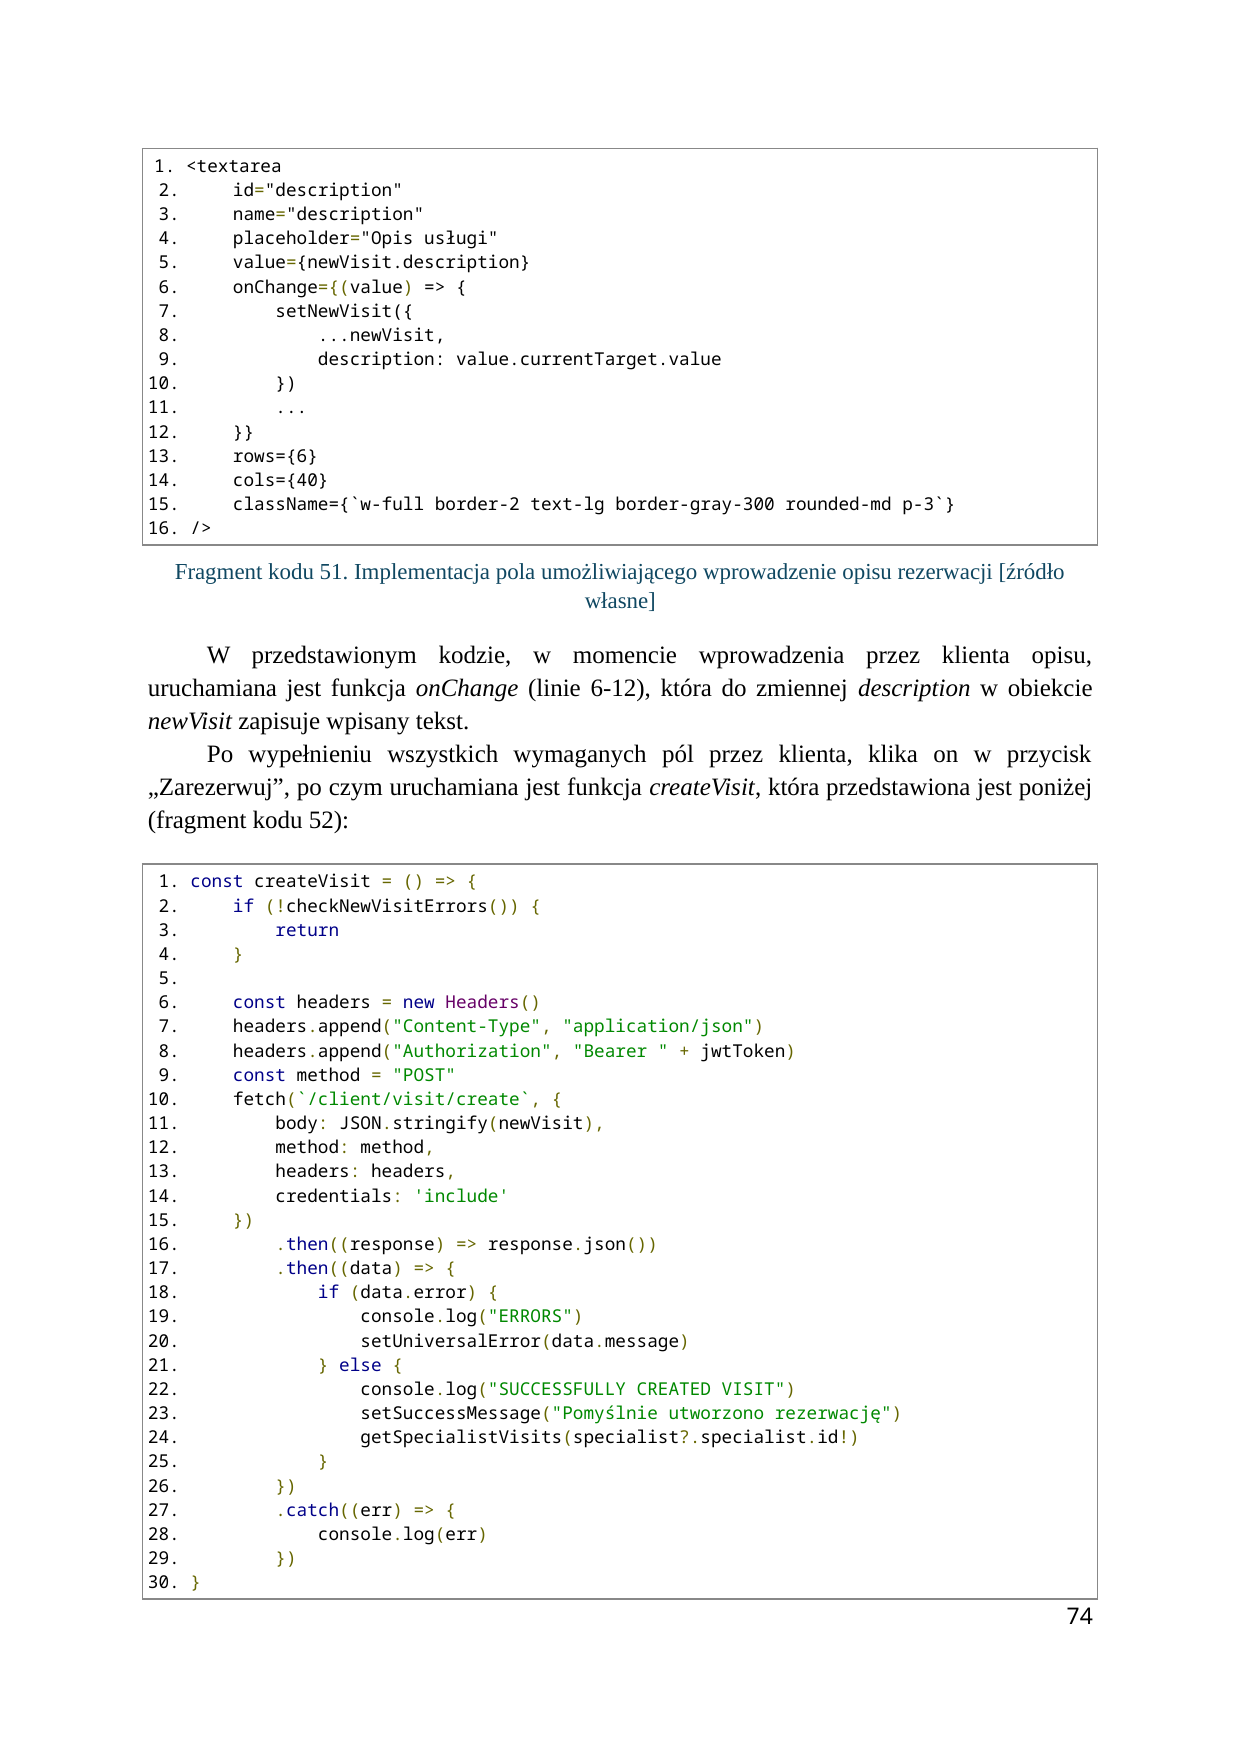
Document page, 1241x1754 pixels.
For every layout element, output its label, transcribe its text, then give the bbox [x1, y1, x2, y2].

text 12. method: method, [148, 1135, 1093, 1159]
text 7. setNewVisit({ [148, 298, 1093, 322]
text 1. const createVisit = () => { [143, 865, 1097, 893]
text 13. headers: headers, [148, 1159, 1093, 1183]
text 9. description: value.currentTarget.value [148, 347, 1093, 371]
text 30. } [143, 1564, 1097, 1598]
text 25. } [148, 1449, 1093, 1473]
text 22. console.log("SUCCESSFULLY CREATED VISIT") [148, 1376, 1093, 1401]
text 21. } else { [148, 1352, 1093, 1376]
text 10. }) [148, 371, 1093, 395]
text 8. headers.append("Authorization", "Bearer " + jwtToken) [148, 1038, 1093, 1062]
text 14. cols={40} [148, 467, 1093, 492]
text 19. console.log("ERRORS") [148, 1304, 1093, 1328]
text 4. placeholder="Opis usługi" [148, 226, 1093, 250]
text 11. body: JSON.stringify(newVisit), [148, 1111, 1093, 1135]
text Po wypełnieniu wszystkich wymaganych pól przez klienta, klika on w przycisk „Zarezerwuj”, po czym uruchamiana jest funkcja createVisit, która przedstawiona jest poniżej (fragment kodu 52): [148, 739, 1093, 834]
text 23. setSuccessMessage("Pomyślnie utworzono rezerwację") [148, 1401, 1093, 1425]
text 29. }) [148, 1546, 1093, 1564]
text 6. onChange={(value) => { [148, 274, 1093, 298]
text 2. id="description" [148, 177, 1093, 202]
text 1. <textarea [143, 149, 1097, 177]
text 3. return [148, 917, 1093, 941]
text 2. if (!checkNewVisitErrors()) { [148, 893, 1093, 917]
text 16. /> [143, 510, 1097, 544]
text 3. name="description" [148, 202, 1093, 226]
text 28. console.log(err) [148, 1521, 1093, 1546]
text 15. className={`w-full border-2 text-lg border-gray-300 rounded-md p-3`} [148, 492, 1093, 510]
text 10. fetch(`/client/visit/create`, { [148, 1086, 1093, 1111]
text 8. ...newVisit, [148, 322, 1093, 347]
text 26. }) [148, 1473, 1093, 1497]
text 17. .then((data) => { [148, 1256, 1093, 1280]
text 13. rows={6} [148, 443, 1093, 467]
text 6. const headers = new Headers() [148, 990, 1093, 1014]
text W przedstawionym kodzie, w momencie wprowadzenia przez klienta opisu, uruchamiana jest funkcja onChange (linie 6-12), która do zmiennej description w obiekcie newVisit zapisuje wpisany tekst. [148, 640, 1093, 735]
text 7. headers.append("Content-Type", "application/json") [148, 1014, 1093, 1038]
text 24. getSpecialistVisits(specialist?.specialist.id!) [148, 1425, 1093, 1449]
text 4. } [148, 941, 1093, 966]
text Fragment kodu 51. Implementacja pola umożliwiającego wprowadzenie opisu rezerwacji [źródło własne] [148, 558, 1093, 613]
text 20. setUniversalError(data.message) [148, 1328, 1093, 1352]
text 14. credentials: 'include' [148, 1183, 1093, 1207]
text 5. [148, 966, 1093, 990]
text 12. }} [148, 419, 1093, 443]
text 18. if (data.error) { [148, 1280, 1093, 1304]
text 16. .then((response) => response.json()) [148, 1231, 1093, 1256]
text 11. ... [148, 395, 1093, 419]
text 9. const method = "POST" [148, 1062, 1093, 1086]
text 15. }) [148, 1207, 1093, 1231]
text 5. value={newVisit.description} [148, 250, 1093, 274]
text 27. .catch((err) => { [148, 1497, 1093, 1521]
